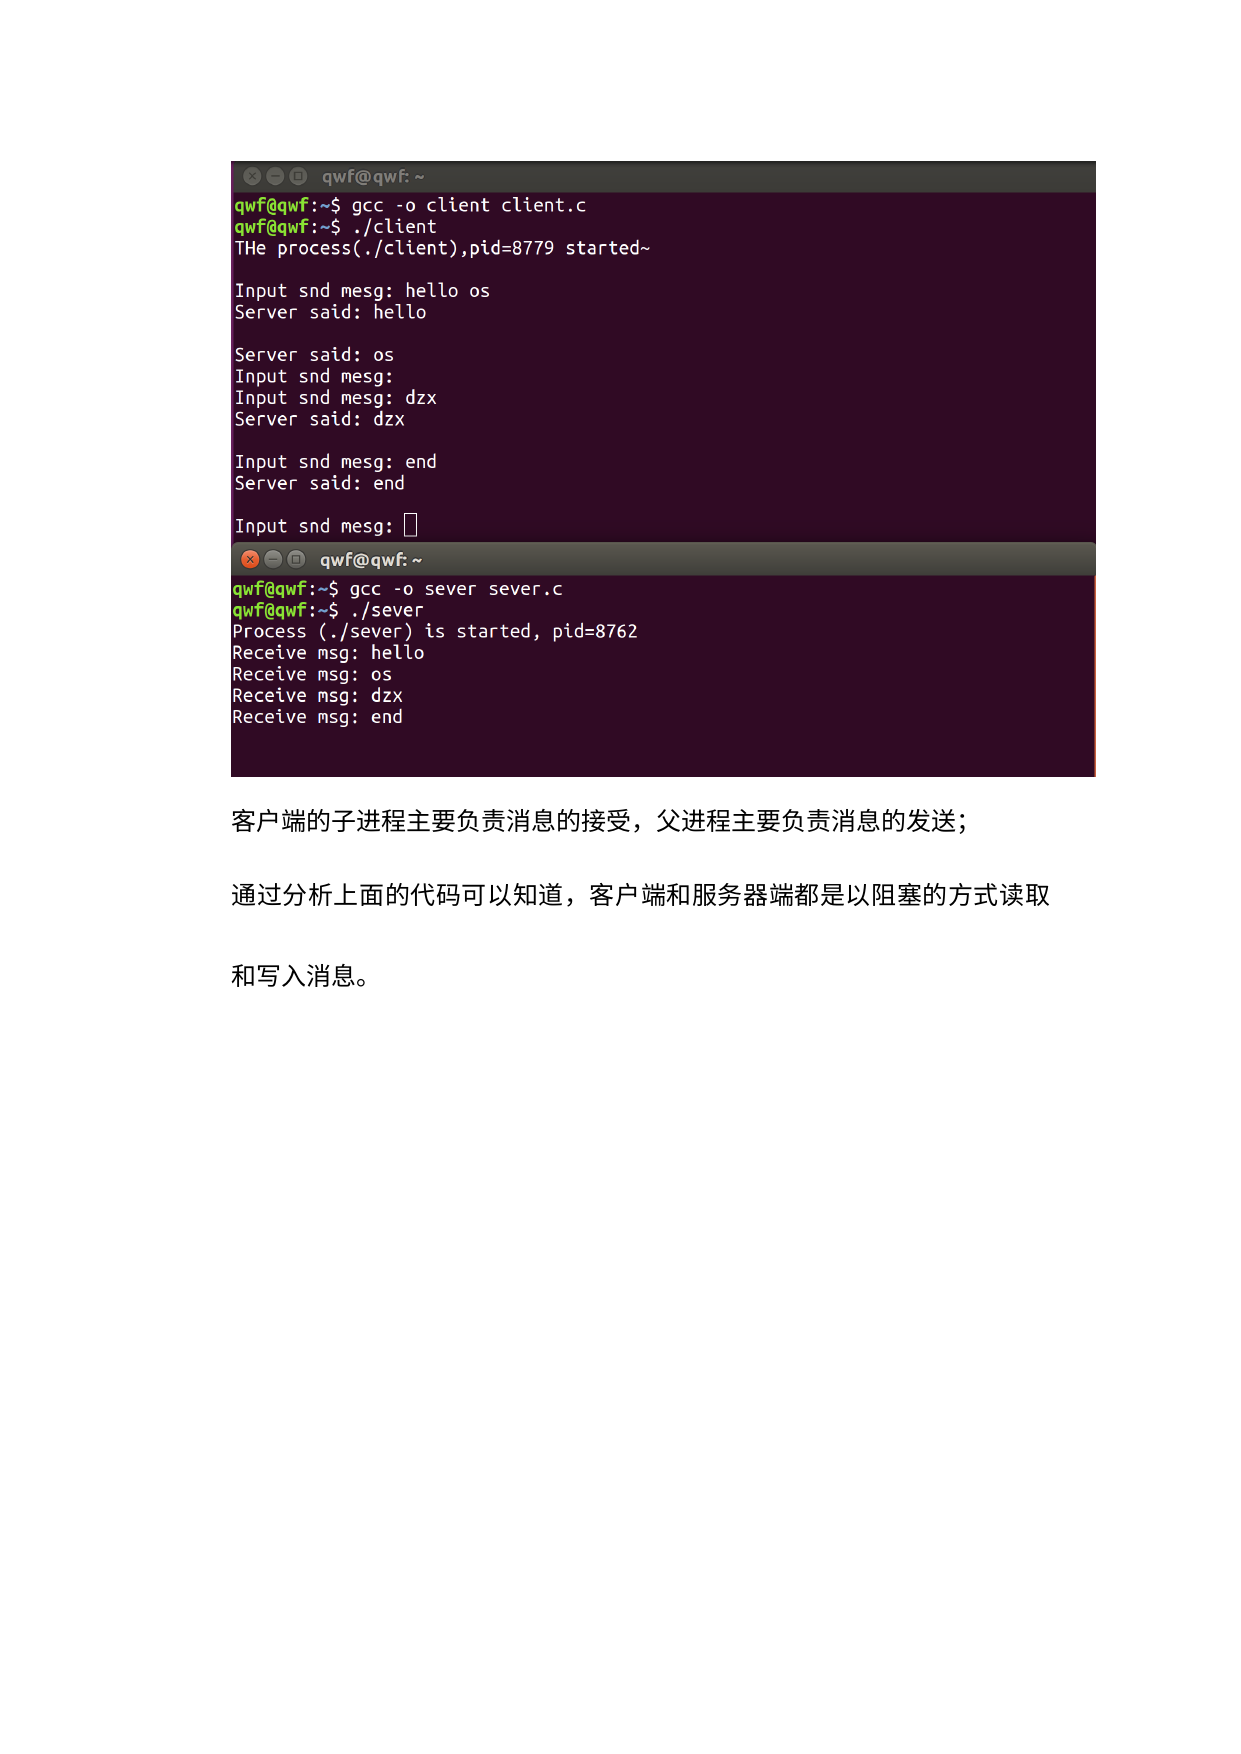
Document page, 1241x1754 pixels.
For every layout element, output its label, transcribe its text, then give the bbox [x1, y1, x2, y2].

text 客户端的子进程主要负责消息的接受，父进程主要负责消息的发送； [187, 787, 1053, 852]
picture [231, 161, 1096, 777]
text 通过分析上面的代码可以知道，客户端和服务器端都是以阻塞的方式读取和写入消息。 [231, 861, 1053, 1007]
